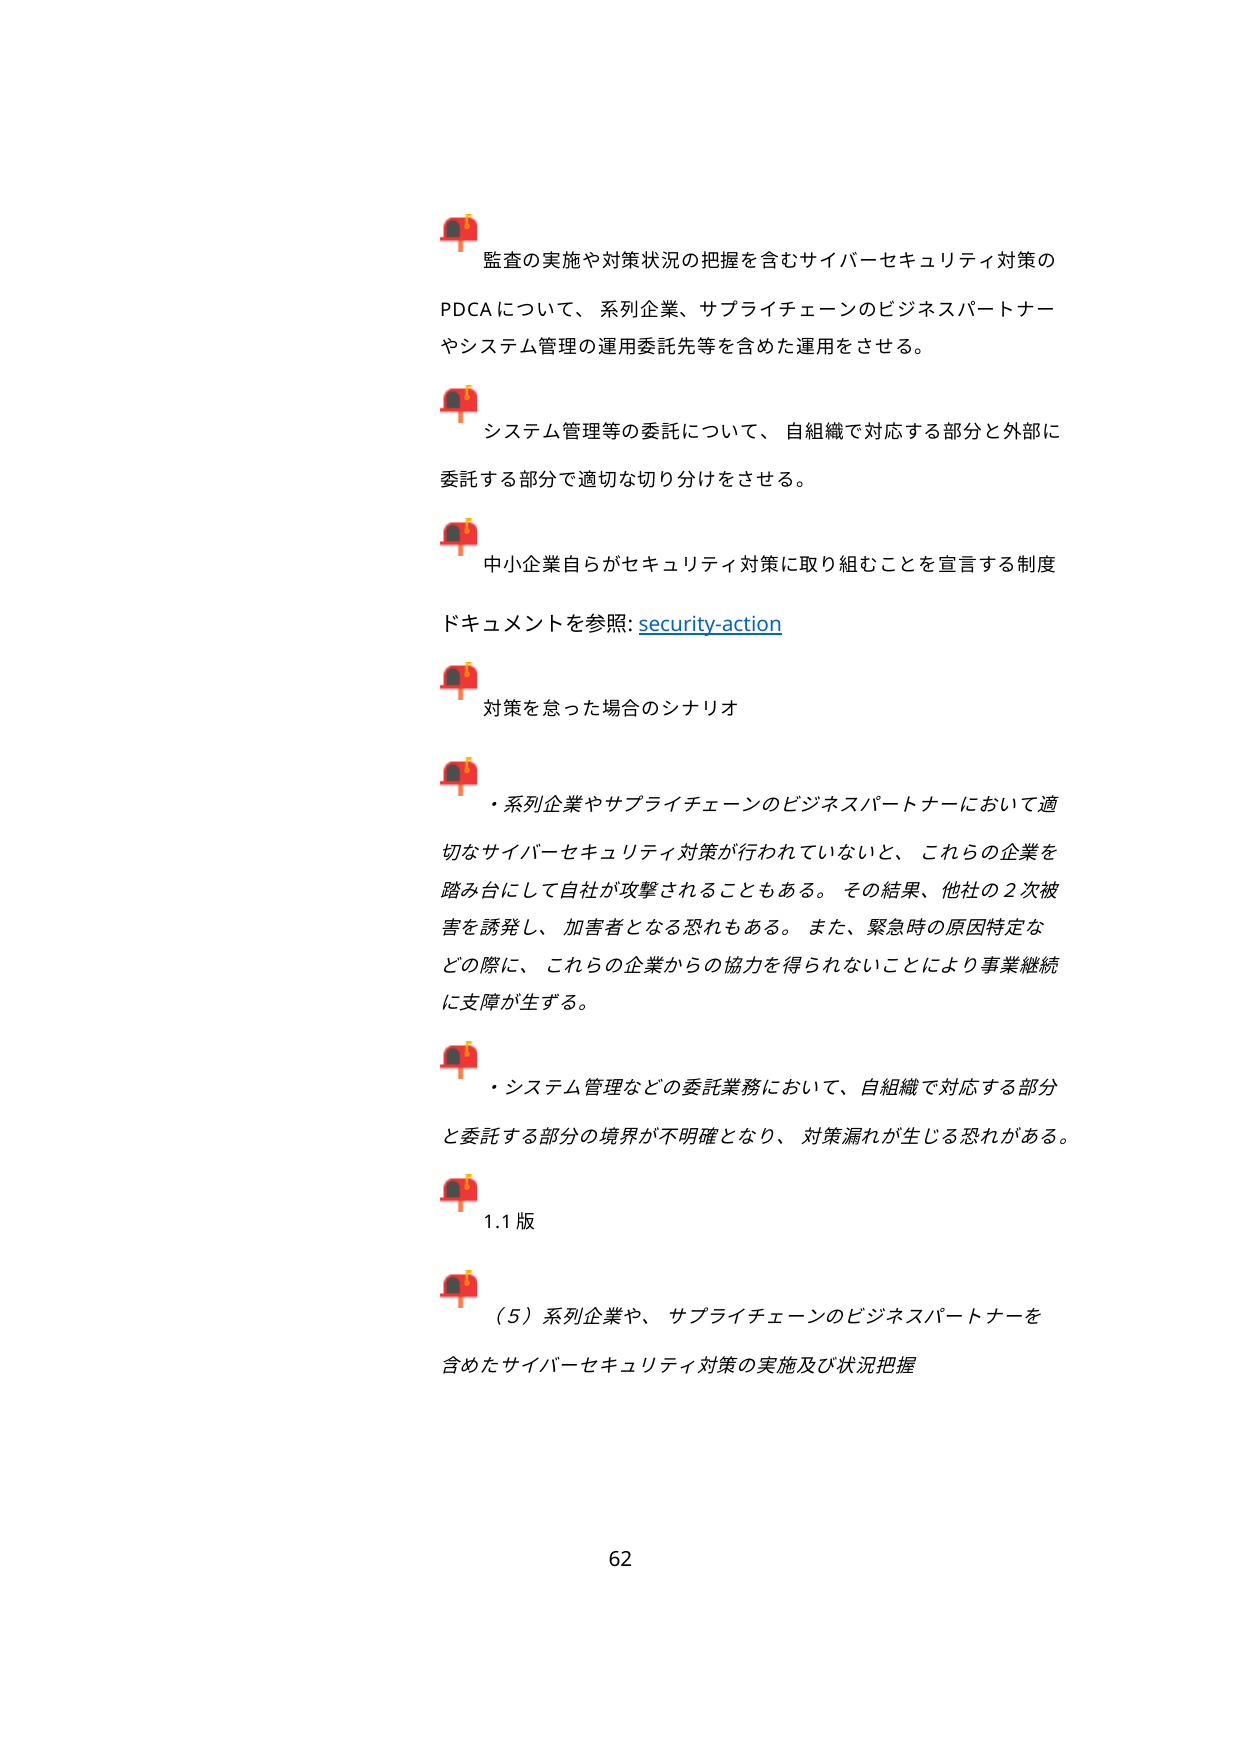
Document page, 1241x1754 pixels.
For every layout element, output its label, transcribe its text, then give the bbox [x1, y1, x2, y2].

text ドキュメントを参照: security-action [440, 604, 1063, 641]
picture [439, 518, 478, 556]
text 1.1版 [440, 1174, 1063, 1249]
text 対策を怠った場合のシナリオ [440, 662, 1063, 737]
text ・システム管理などの委託業務において、自組織で対応する部分と委託する部分の境界が不明確となり、 対策漏れが生じる恐れがある。 [440, 1041, 1063, 1154]
picture [439, 1041, 478, 1079]
picture [439, 385, 478, 423]
picture [439, 1270, 478, 1308]
text システム管理等の委託について、 自組織で対応する部分と外部に委託する部分で適切な切り分けをさせる。 [440, 385, 1063, 497]
text ・系列企業やサプライチェーンのビジネスパートナーにおいて適切なサイバーセキュリティ対策が行われていないと、 これらの企業を踏み台にして自社が攻撃されることもある。 その結果、他社の２次被害を誘発し、 加害者となる恐れもある。 また、緊急時の原因特定などの際に、 これらの企業からの協力を得られないことにより事業継続に支障が生ずる。 [440, 758, 1063, 1020]
text 監査の実施や対策状況の把握を含むサイバーセキュリティ対策のPDCAについて、 系列企業、サプライチェーンのビジネスパートナーやシステム管理の運用委託先等を含めた運用をさせる。 [440, 214, 1063, 364]
picture [439, 757, 478, 796]
picture [439, 1174, 478, 1212]
text 中小企業自らがセキュリティ対策に取り組むことを宣言する制度 [440, 518, 1063, 593]
picture [439, 662, 478, 700]
picture [439, 214, 478, 252]
text （５）系列企業や、 サプライチェーンのビジネスパートナーを含めたサイバーセキュリティ対策の実施及び状況把握 [440, 1270, 1063, 1383]
